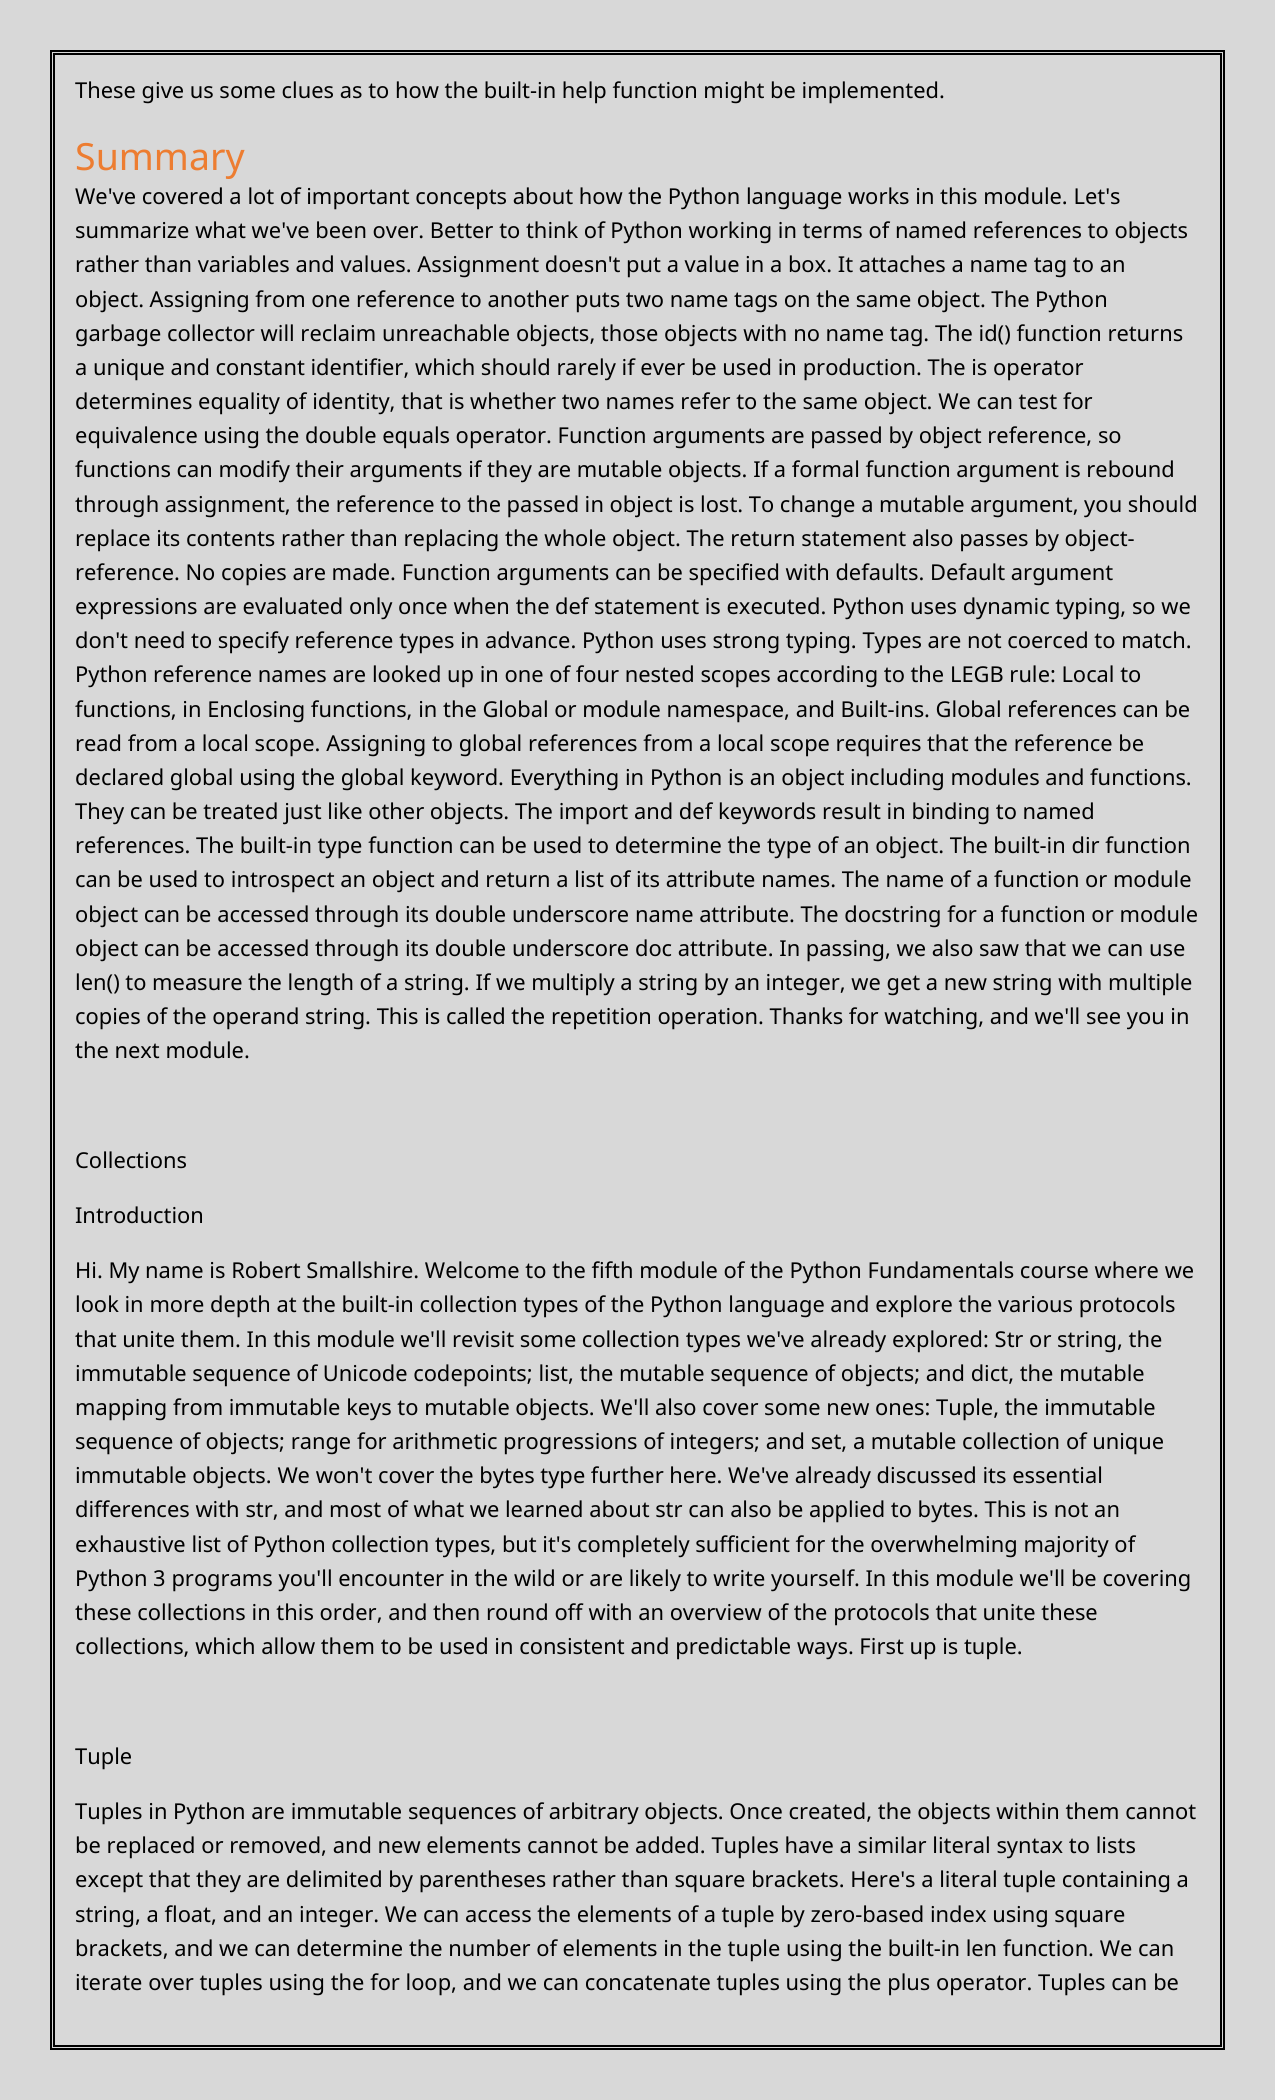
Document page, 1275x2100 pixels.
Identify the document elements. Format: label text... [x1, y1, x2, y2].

text Hi. My name is Robert Smallshire. Welcome to the fifth module of the Python Fundamentals course where we look in more depth at the built-in collection types of the Python language and explore the various protocols that unite them. In this module we'll revisit some collection types we've already explored: Str or string, the immutable sequence of Unicode codepoints; list, the mutable sequence of objects; and dict, the mutable mapping from immutable keys to mutable objects. We'll also cover some new ones: Tuple, the immutable sequence of objects; range for arithmetic progressions of integers; and set, a mutable collection of unique immutable objects. We won't cover the bytes type further here. We've already discussed its essential differences with str, and most of what we learned about str can also be applied to bytes. This is not an exhaustive list of Python collection types, but it's completely sufficient for the overwhelming majority of Python 3 programs you'll encounter in the wild or are likely to write yourself. In this module we'll be covering these collections in this order, and then round off with an overview of the protocols that unite these collections, which allow them to be used in consistent and predictable ways. First up is tuple. [75, 1255, 1200, 1661]
text Tuple [75, 1741, 1200, 1771]
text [75, 1796, 1200, 1997]
text These give us some clues as to how the built-in help function might be implemented. [75, 75, 1200, 105]
text Collections [75, 1145, 1200, 1175]
subtitle Summary [75, 130, 1200, 181]
text We've covered a lot of important concepts about how the Python language works in this module. Let's summarize what we've been over. Better to think of Python working in terms of named references to objects rather than variables and values. Assignment doesn't put a value in a box. It attaches a name tag to an object. Assigning from one reference to another puts two name tags on the same object. The Python garbage collector will reclaim unreachable objects, those objects with no name tag. The id() function returns a unique and constant identifier, which should rarely if ever be used in production. The is operator determines equality of identity, that is whether two names refer to the same object. We can test for equivalence using the double equals operator. Function arguments are passed by object reference, so functions can modify their arguments if they are mutable objects. If a formal function argument is rebound through assignment, the reference to the passed in object is lost. To change a mutable argument, you should replace its contents rather than replacing the whole object. The return statement also passes by object-reference. No copies are made. Function arguments can be specified with defaults. Default argument expressions are evaluated only once when the def statement is executed. Python uses dynamic typing, so we don't need to specify reference types in advance. Python uses strong typing. Types are not coerced to match. Python reference names are looked up in one of four nested scopes according to the LEGB rule: Local to functions, in Enclosing functions, in the Global or module namespace, and Built-ins. Global references can be read from a local scope. Assigning to global references from a local scope requires that the reference be declared global using the global keyword. Everything in Python is an object including modules and functions. They can be treated just like other objects. The import and def keywords result in binding to named references. The built-in type function can be used to determine the type of an object. The built-in dir function can be used to introspect an object and return a list of its attribute names. The name of a function or module object can be accessed through its double underscore name attribute. The docstring for a function or module object can be accessed through its double underscore doc attribute. In passing, we also saw that we can use len() to measure the length of a string. If we multiply a string by an integer, we get a new string with multiple copies of the operand string. This is called the repetition operation. Thanks for watching, and we'll see you in the next module. [75, 181, 1200, 1065]
text Introduction [75, 1200, 1200, 1230]
